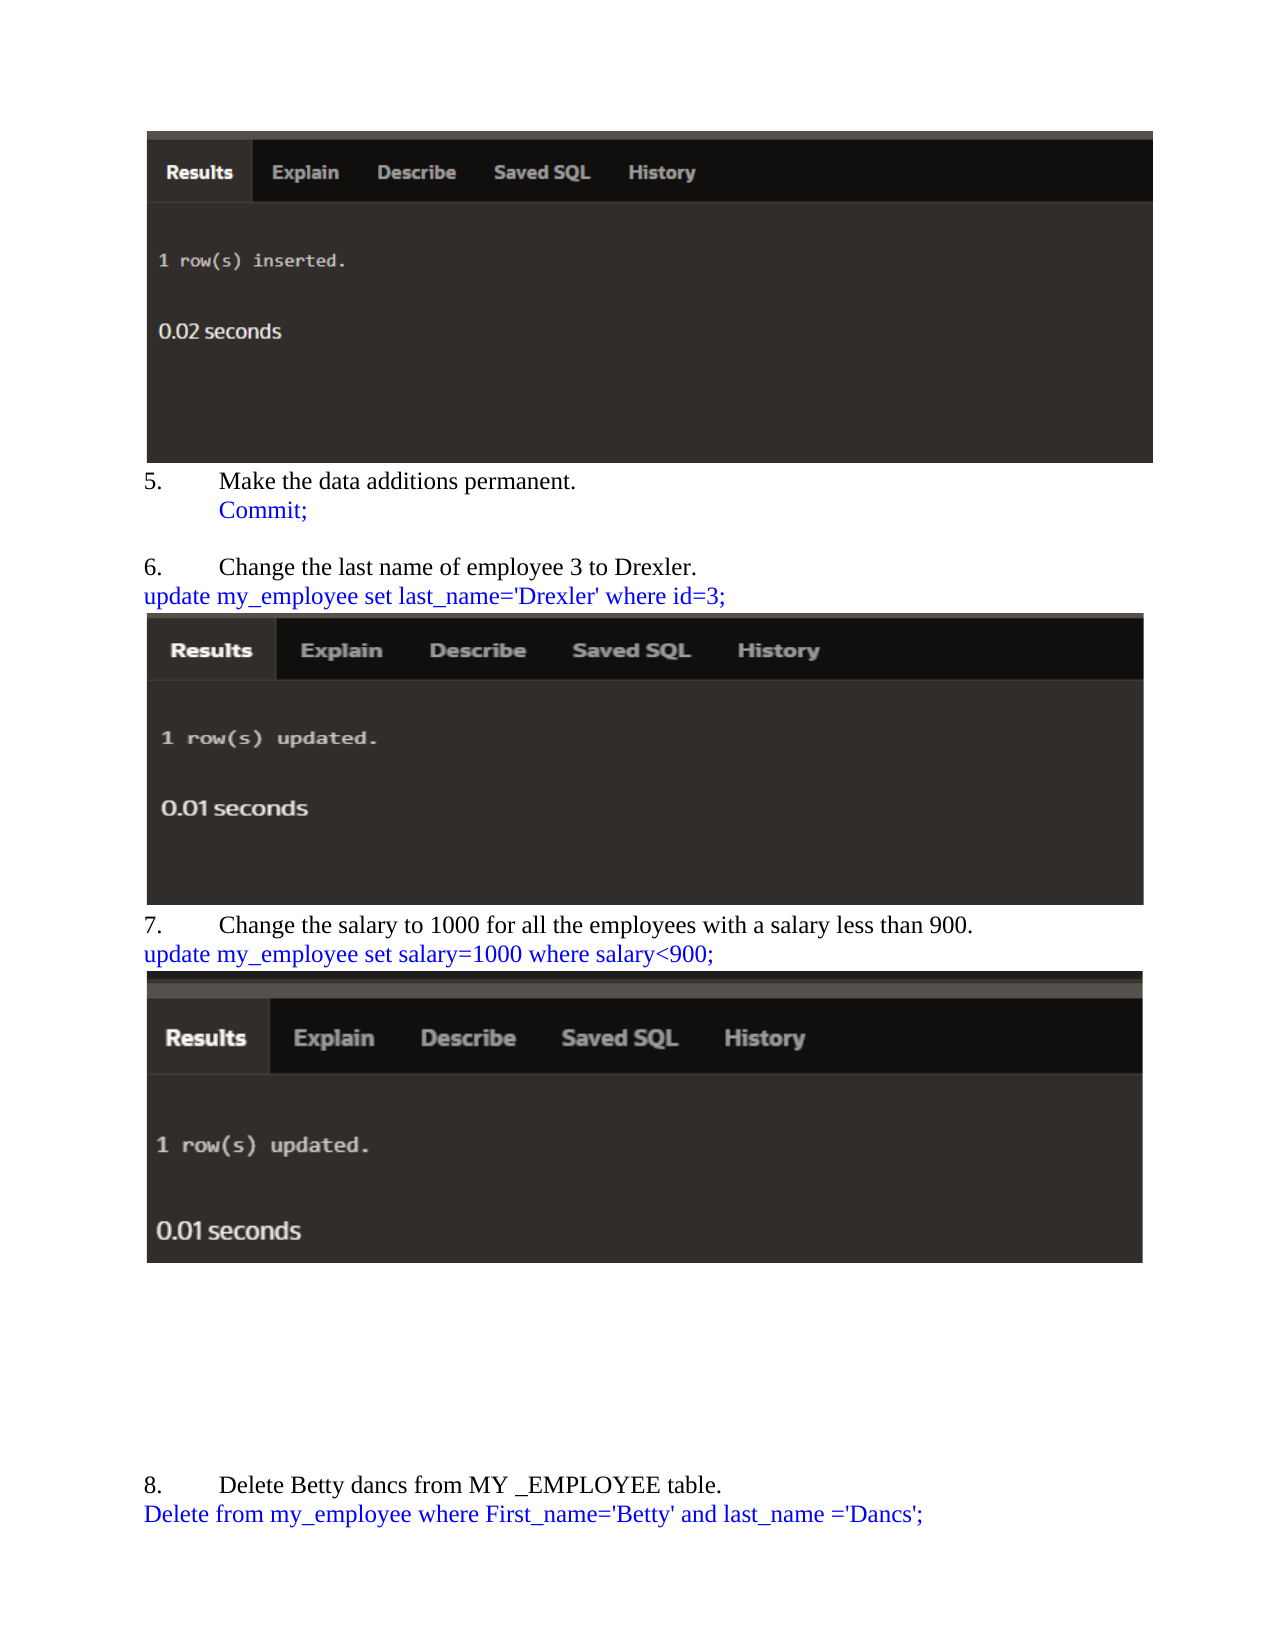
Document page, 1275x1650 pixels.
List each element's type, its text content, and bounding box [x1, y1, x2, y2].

list Make the data additions permanent. Commit; [144, 466, 577, 523]
text Delete from my_employee where First_name='Betty' and last_name ='Dancs'; [144, 1499, 1275, 1528]
picture [146, 613, 1144, 905]
list Change the last name of employee 3 to Drexler. update my_employee set last_name='Drexler' where id=3; [144, 552, 726, 610]
picture [146, 971, 1143, 1263]
picture [146, 131, 1153, 463]
list Delete Betty dancs from MY _EMPLOYEE table. [144, 1470, 1275, 1499]
